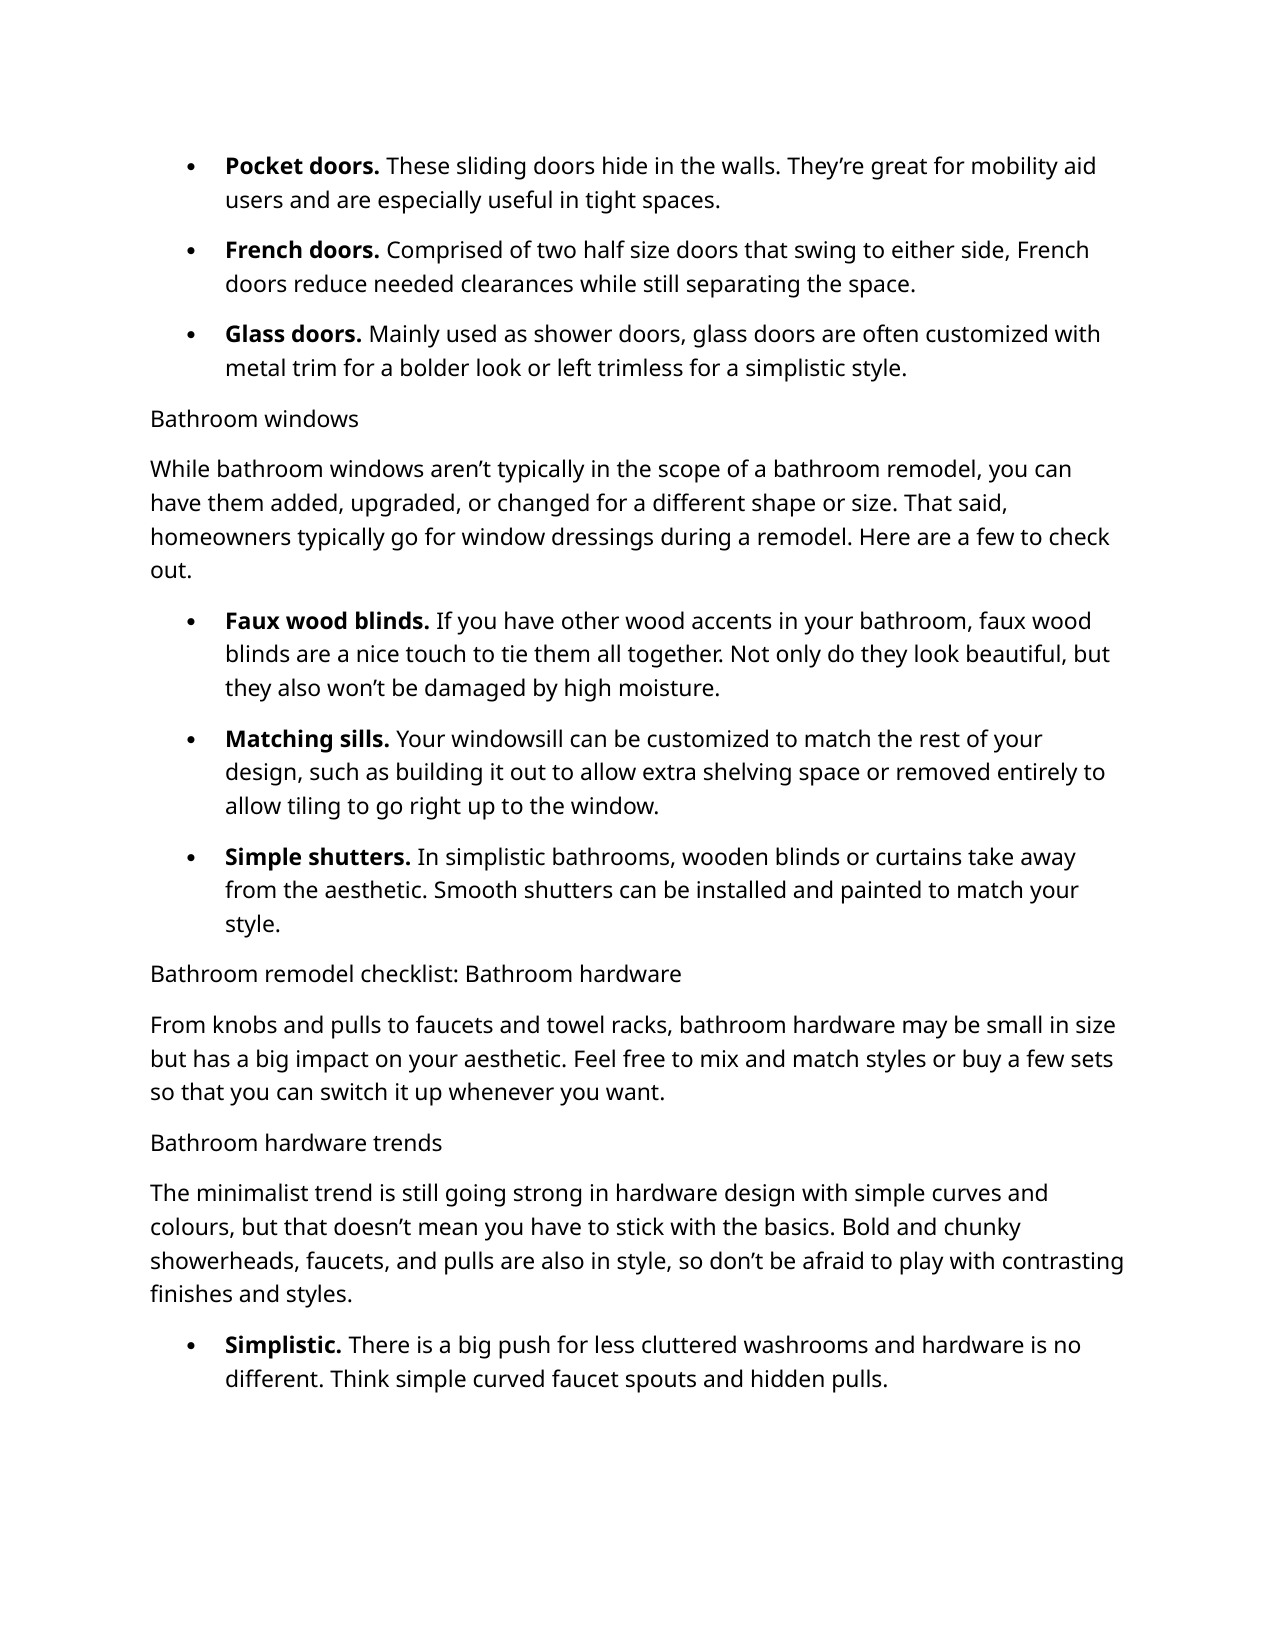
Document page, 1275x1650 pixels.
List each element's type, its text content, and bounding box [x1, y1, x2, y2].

list Glass doors. Mainly used as shower doors, glass doors are often customized with metal trim for a bolder look or left trimless for a simplistic style. [187, 318, 1125, 383]
list Simplistic. There is a big push for less cluttered washrooms and hardware is no different. Think simple curved faucet spouts and hidden pulls. [187, 1329, 1125, 1394]
text Bathroom windows [150, 402, 1125, 434]
list Matching sills. Your windowsill can be customized to match the rest of your design, such as building it out to allow extra shelving space or removed entirely to allow tiling to go right up to the window. [187, 722, 1125, 821]
list Simple shutters. In simplistic bathrooms, wooden blinds or curtains take away from the aesthetic. Smooth shutters can be installed and painted to match your style. [187, 840, 1125, 939]
text Bathroom remodel checklist: Bathroom hardware [150, 958, 1125, 989]
text The minimalist trend is still going strong in hardware design with simple curves and colours, but that doesn’t mean you have to stick with the basics. Bold and chunky showerheads, faucets, and pulls are also in style, so don’t be afraid to play with contrasting finishes and styles. [150, 1177, 1125, 1309]
list French doors. Comprised of two half size doors that swing to either side, French doors reduce needed clearances while still separating the space. [187, 234, 1125, 299]
text From knobs and pulls to faucets and towel racks, bathroom hardware may be small in size but has a big impact on your aesthetic. Feel free to mix and match styles or buy a few sets so that you can switch it up whenever you want. [150, 1009, 1125, 1107]
list Faux wood blinds. If you have other wood accents in your bathroom, faux wood blinds are a nice touch to tie them all together. Not only do they look beautiful, but they also won’t be damaged by high moisture. [187, 604, 1125, 703]
text Bathroom hardware trends [150, 1127, 1125, 1158]
list Pocket doors. These sliding doors hide in the walls. They’re great for mobility aid users and are especially useful in tight spaces. [187, 150, 1125, 215]
text While bathroom windows aren’t typically in the scope of a bathroom remodel, you can have them added, upgraded, or changed for a different shape or size. That said, homeowners typically go for window dressings during a remodel. Here are a few to check out. [150, 453, 1125, 585]
